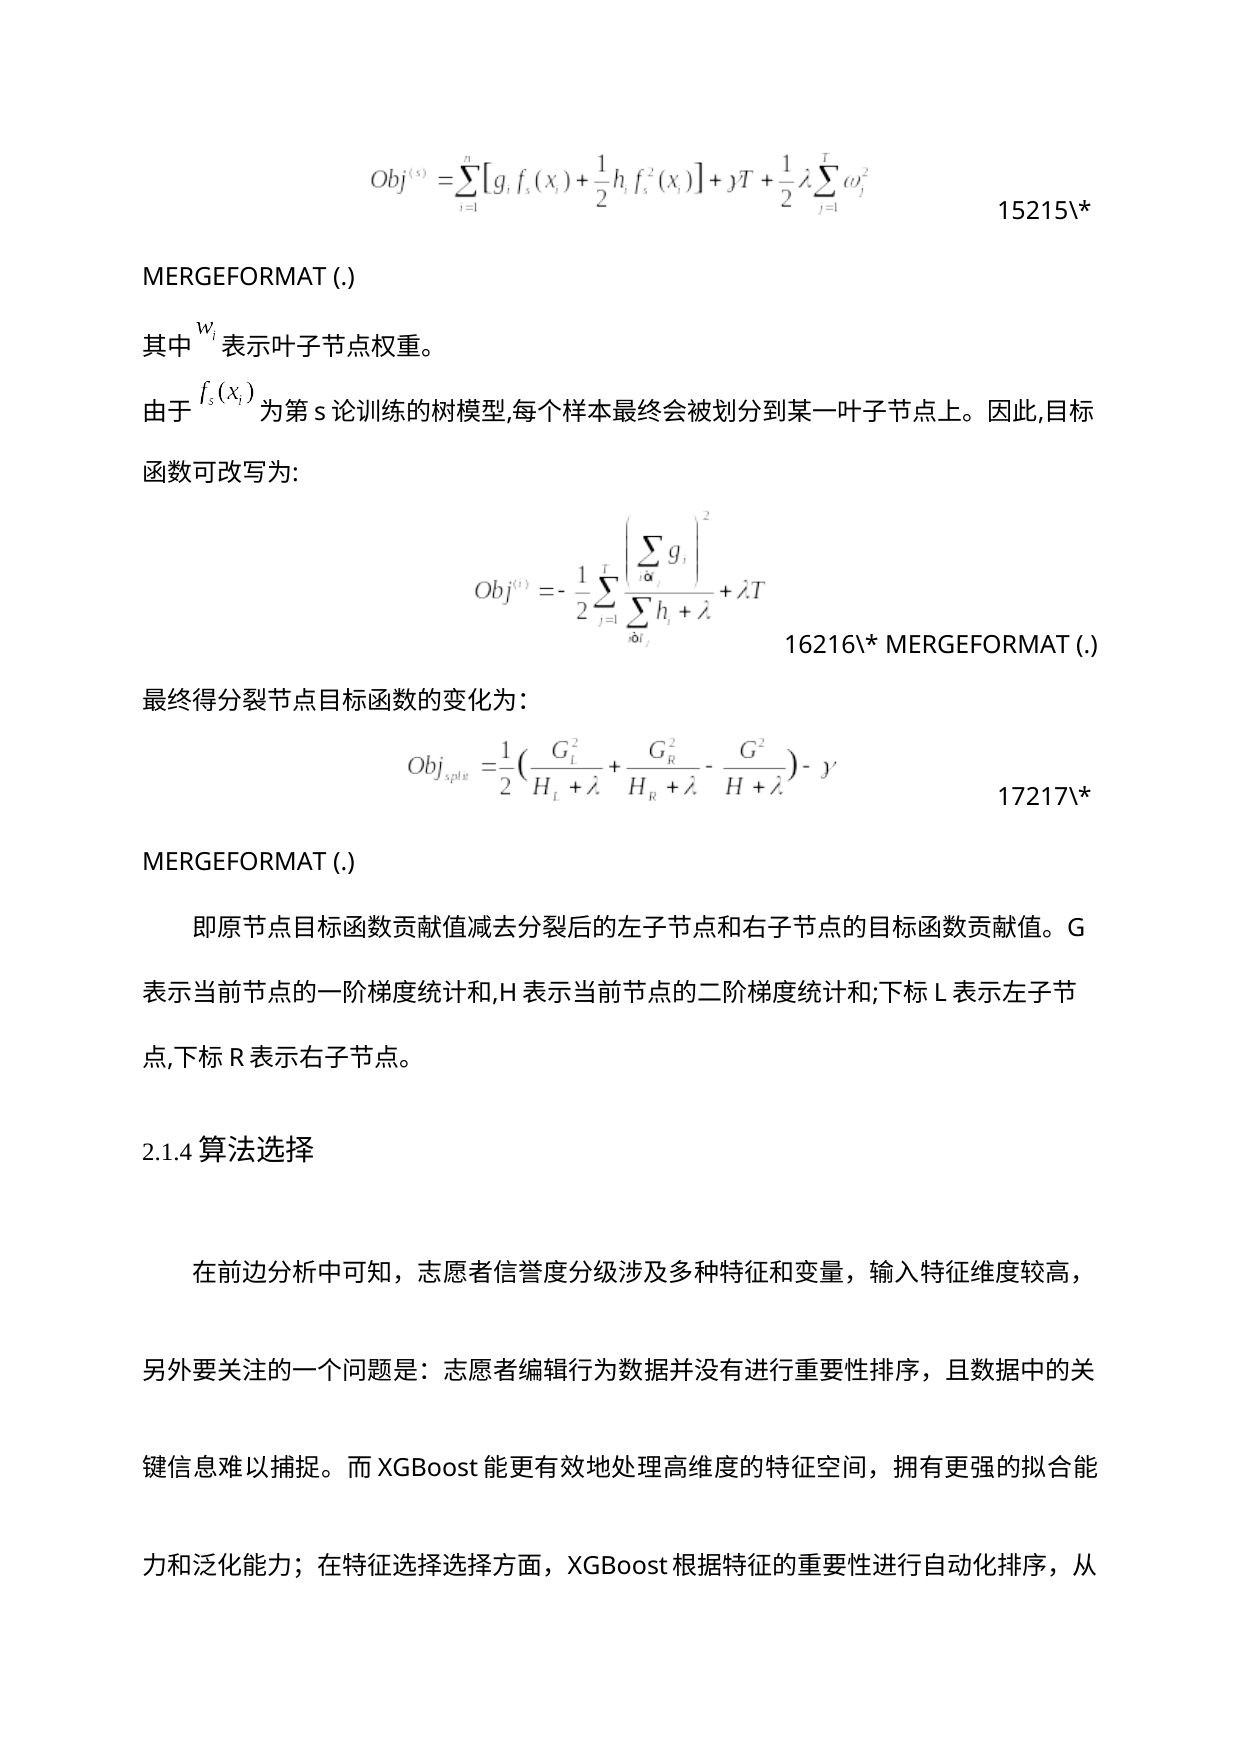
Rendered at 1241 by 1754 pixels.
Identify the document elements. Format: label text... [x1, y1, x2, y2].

text 即原节点目标函数贡献值减去分裂后的左子节点和右子节点的目标函数贡献值。G表示当前节点的一阶梯度统计和,H表示当前节点的二阶梯度统计和;下标L表示左子节点,下标R表示右子节点。 [142, 893, 1098, 1088]
text 最终得分裂节点目标函数的变化为： [142, 666, 1098, 731]
subtitle 算法选择 [142, 1115, 1098, 1180]
text 由于为第s论训练的树模型,每个样本最终会被划分到某一叶子节点上。因此,目标函数可改写为: [142, 373, 1098, 503]
text 其中表示叶子节点权重。 [142, 308, 1098, 373]
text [142, 1238, 1098, 1596]
